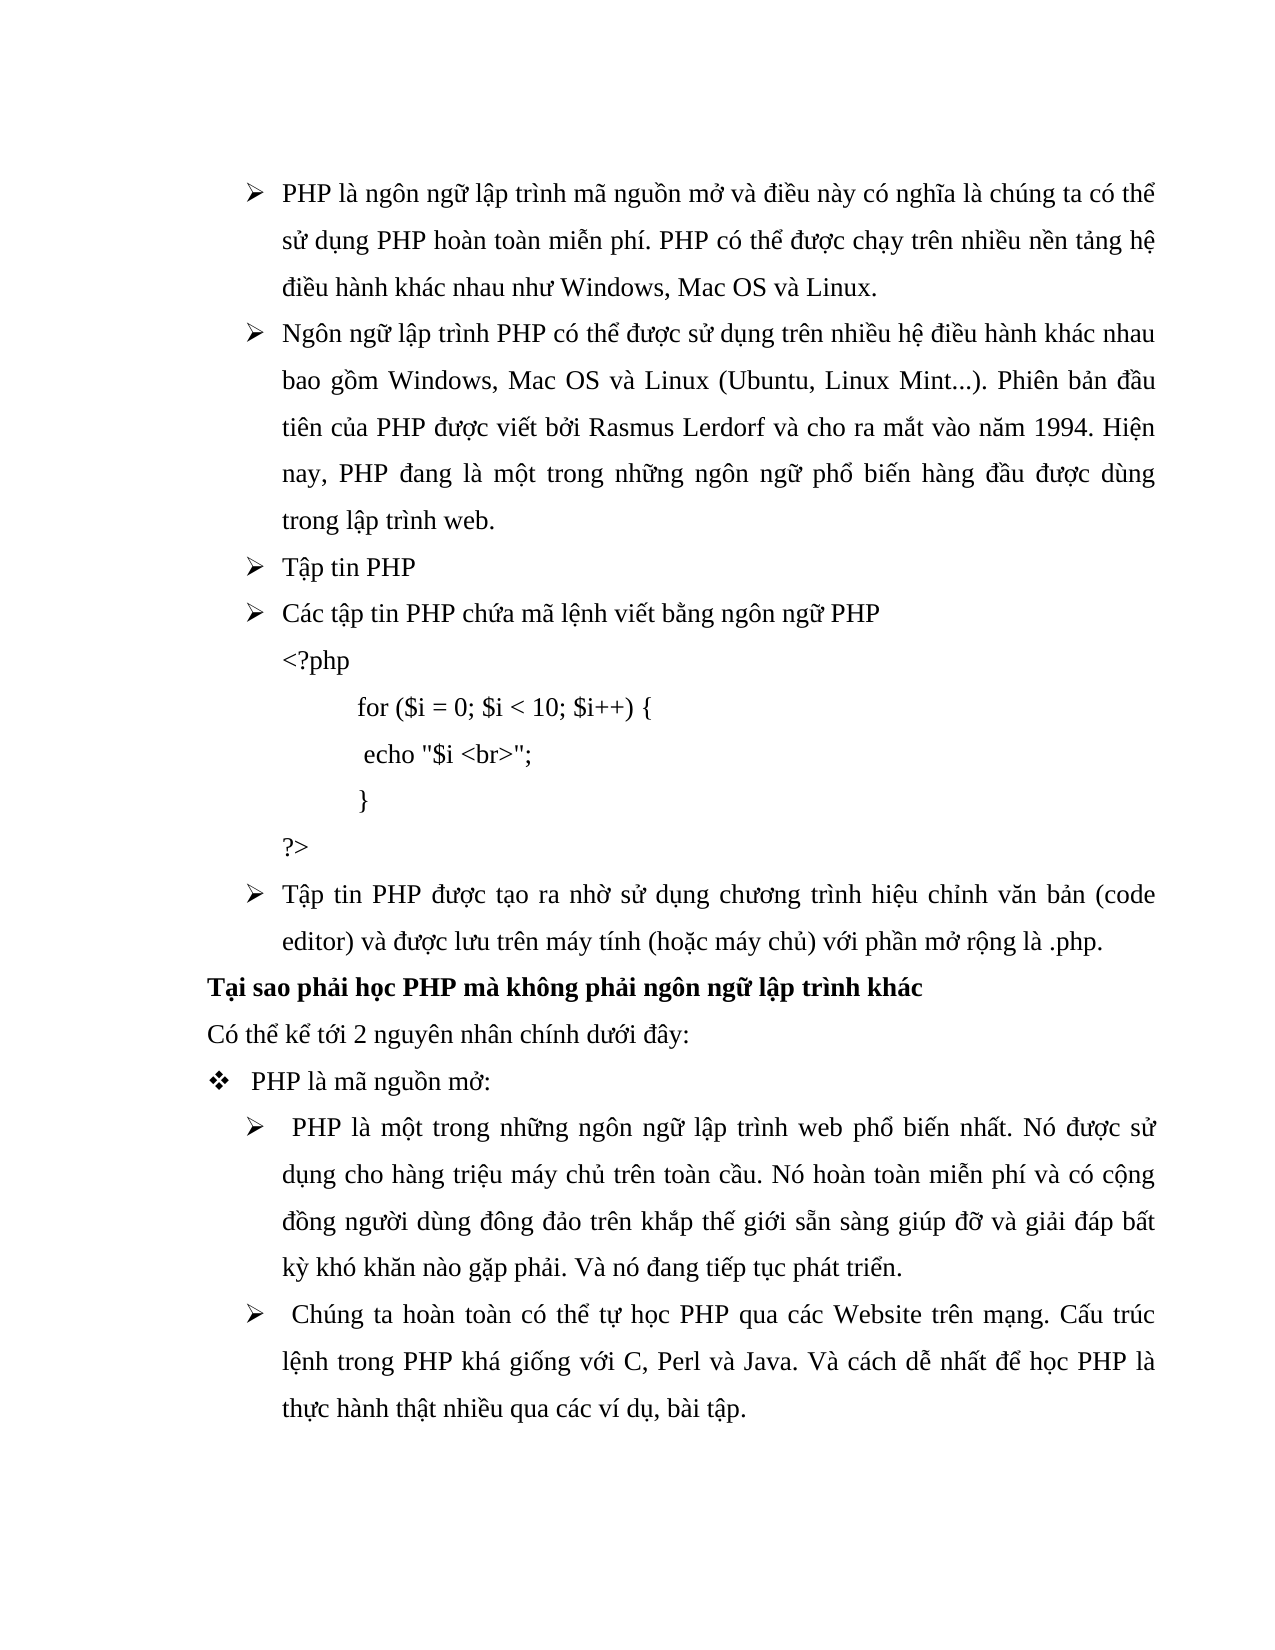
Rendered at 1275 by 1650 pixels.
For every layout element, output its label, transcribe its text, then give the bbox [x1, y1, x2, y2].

list PHP là ngôn ngữ lập trình mã nguồn mở và điều này có nghĩa là chúng ta có thể sử dụng PHP hoàn toàn miễn phí. PHP có thể được chạy trên nhiều nền tảng hệ điều hành khác nhau như Windows, Mac OS và Linux. [244, 177, 1157, 302]
text for ($i = 0; $i < 10; $i++) { [357, 691, 1157, 722]
text } [357, 784, 1157, 816]
text Có thể kể tới 2 nguyên nhân chính dưới đây: [207, 1018, 1157, 1049]
list Ngôn ngữ lập trình PHP có thể được sử dụng trên nhiều hệ điều hành khác nhau bao gồm Windows, Mac OS và Linux (Ubuntu, Linux Mint...). Phiên bản đầu tiên của PHP được viết bởi Rasmus Lerdorf và cho ra mắt vào năm 1994. Hiện nay, PHP đang là một trong những ngôn ngữ phổ biến hàng đầu được dùng trong lập trình web. [244, 317, 1157, 535]
list Chúng ta hoàn toàn có thể tự học PHP qua các Website trên mạng. Cấu trúc lệnh trong PHP khá giống với C, Perl và Java. Và cách dễ nhất để học PHP là thực hành thật nhiều qua các ví dụ, bài tập. [244, 1298, 1157, 1423]
list PHP là mã nguồn mở: [207, 1064, 1157, 1096]
text <?php [282, 644, 1157, 676]
text Tại sao phải học PHP mà không phải ngôn ngữ lập trình khác [207, 971, 1157, 1002]
text echo "$i <br>"; [357, 738, 1157, 769]
text ?> [282, 831, 1157, 862]
list Tập tin PHP [244, 551, 1157, 582]
list Tập tin PHP được tạo ra nhờ sử dụng chương trình hiệu chỉnh văn bản (code editor) và được lưu trên máy tính (hoặc máy chủ) với phần mở rộng là .php. [244, 878, 1157, 956]
list Các tập tin PHP chứa mã lệnh viết bằng ngôn ngữ PHP [244, 598, 1157, 629]
list PHP là một trong những ngôn ngữ lập trình web phổ biến nhất. Nó được sử dụng cho hàng triệu máy chủ trên toàn cầu. Nó hoàn toàn miễn phí và có cộng đồng người dùng đông đảo trên khắp thế giới sẵn sàng giúp đỡ và giải đáp bất kỳ khó khăn nào gặp phải. Và nó đang tiếp tục phát triển. [244, 1111, 1157, 1283]
